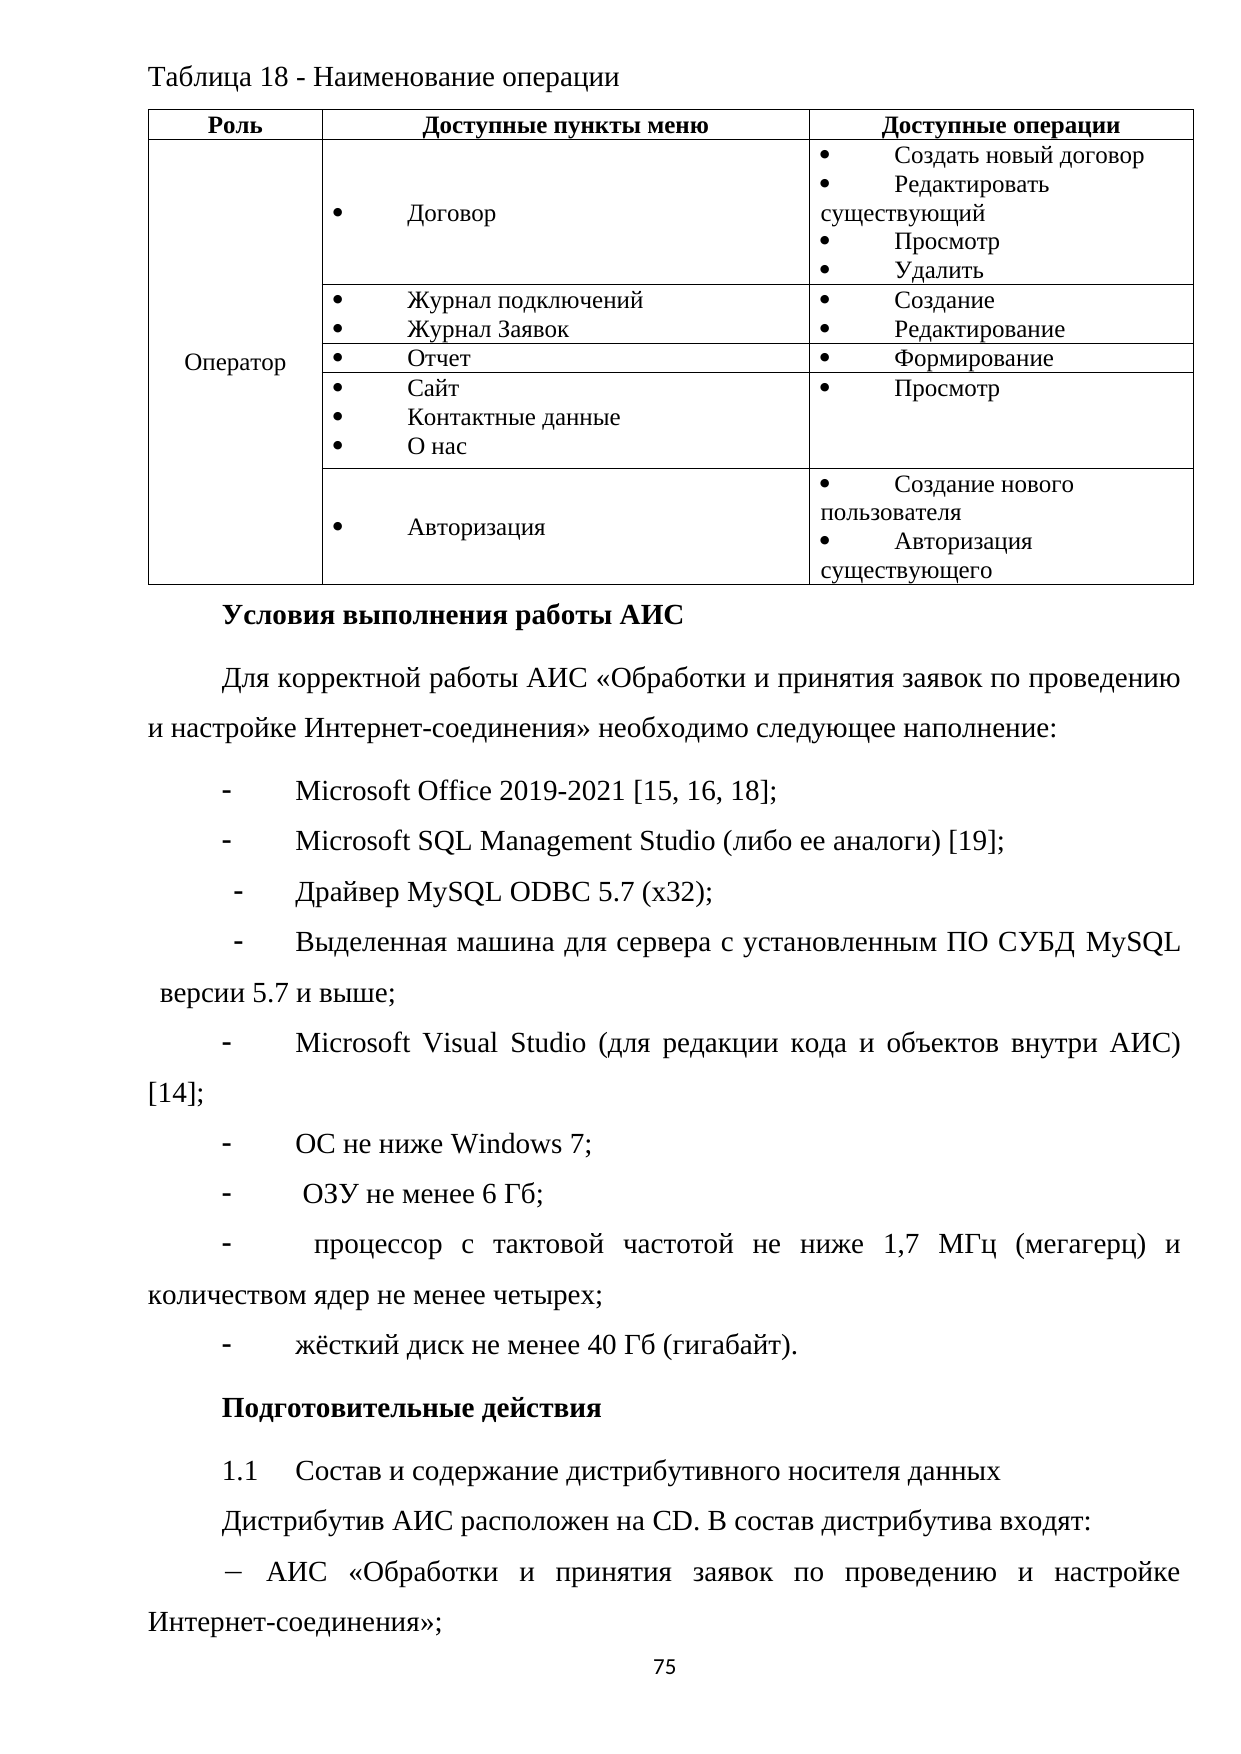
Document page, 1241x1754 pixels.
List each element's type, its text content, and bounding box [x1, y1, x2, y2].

list ОЗУ не менее 6 Гб; [148, 1176, 1181, 1210]
list Выделенная машина для сервера с установленным ПО СУБД MySQL версии 5.7 и выше; [159, 924, 1181, 1008]
text Дистрибутив АИС расположен на CD. В состав дистрибутива входят: [148, 1503, 1181, 1537]
table_cell Просмотр [810, 373, 1193, 468]
table_cell Создать новый договор Редактировать существующий Просмотр Удалить [810, 140, 1193, 284]
table_header Доступные операции [810, 110, 1193, 139]
table_cell Создание нового пользователя Авторизация существующего [810, 469, 1193, 584]
list Microsoft Visual Studio (для редакции кода и объектов внутри АИС) [14]; [148, 1025, 1181, 1109]
table_cell Журнал подключений Журнал Заявок [323, 285, 809, 342]
table_cell Формирование [810, 344, 1193, 372]
table_header Роль [149, 110, 322, 139]
list ОС не ниже Windows 7; [148, 1126, 1181, 1159]
table_cell Сайт Контактные данные О нас [323, 373, 809, 468]
table_cell Договор [323, 140, 809, 284]
list жёсткий диск не менее 40 Гб (гигабайт). [148, 1327, 1181, 1361]
table_cell Отчет [323, 344, 809, 372]
text Условия выполнения работы АИС [148, 597, 1181, 631]
text Таблица 18 - Наименование операции [148, 59, 1181, 93]
list Microsoft SQL Management Studio (либо ее аналоги) [19]; [148, 823, 1181, 857]
table_cell Оператор [149, 140, 322, 584]
table_cell Авторизация [323, 469, 809, 584]
list Состав и содержание дистрибутивного носителя данных [148, 1453, 1181, 1487]
list процессор с тактовой частотой не ниже 1,7 МГц (мегагерц) и количеством ядер не менее четырех; [148, 1227, 1181, 1311]
table_header Доступные пункты меню [323, 110, 809, 139]
list Драйвер MySQL ODBC 5.7 (x32); [159, 874, 1181, 908]
text Подготовительные действия [148, 1390, 1181, 1424]
list АИС «Обработки и принятия заявок по проведению и настройке Интернет-соединения»; [148, 1554, 1181, 1638]
table_cell Создание Редактирование [810, 285, 1193, 342]
list Microsoft Office 2019-2021 [15, 16, 18]; [148, 773, 1181, 807]
text Для корректной работы АИС «Обработки и принятия заявок по проведению и настройке Интернет-соединения» необходимо следующее наполнение: [148, 660, 1181, 744]
